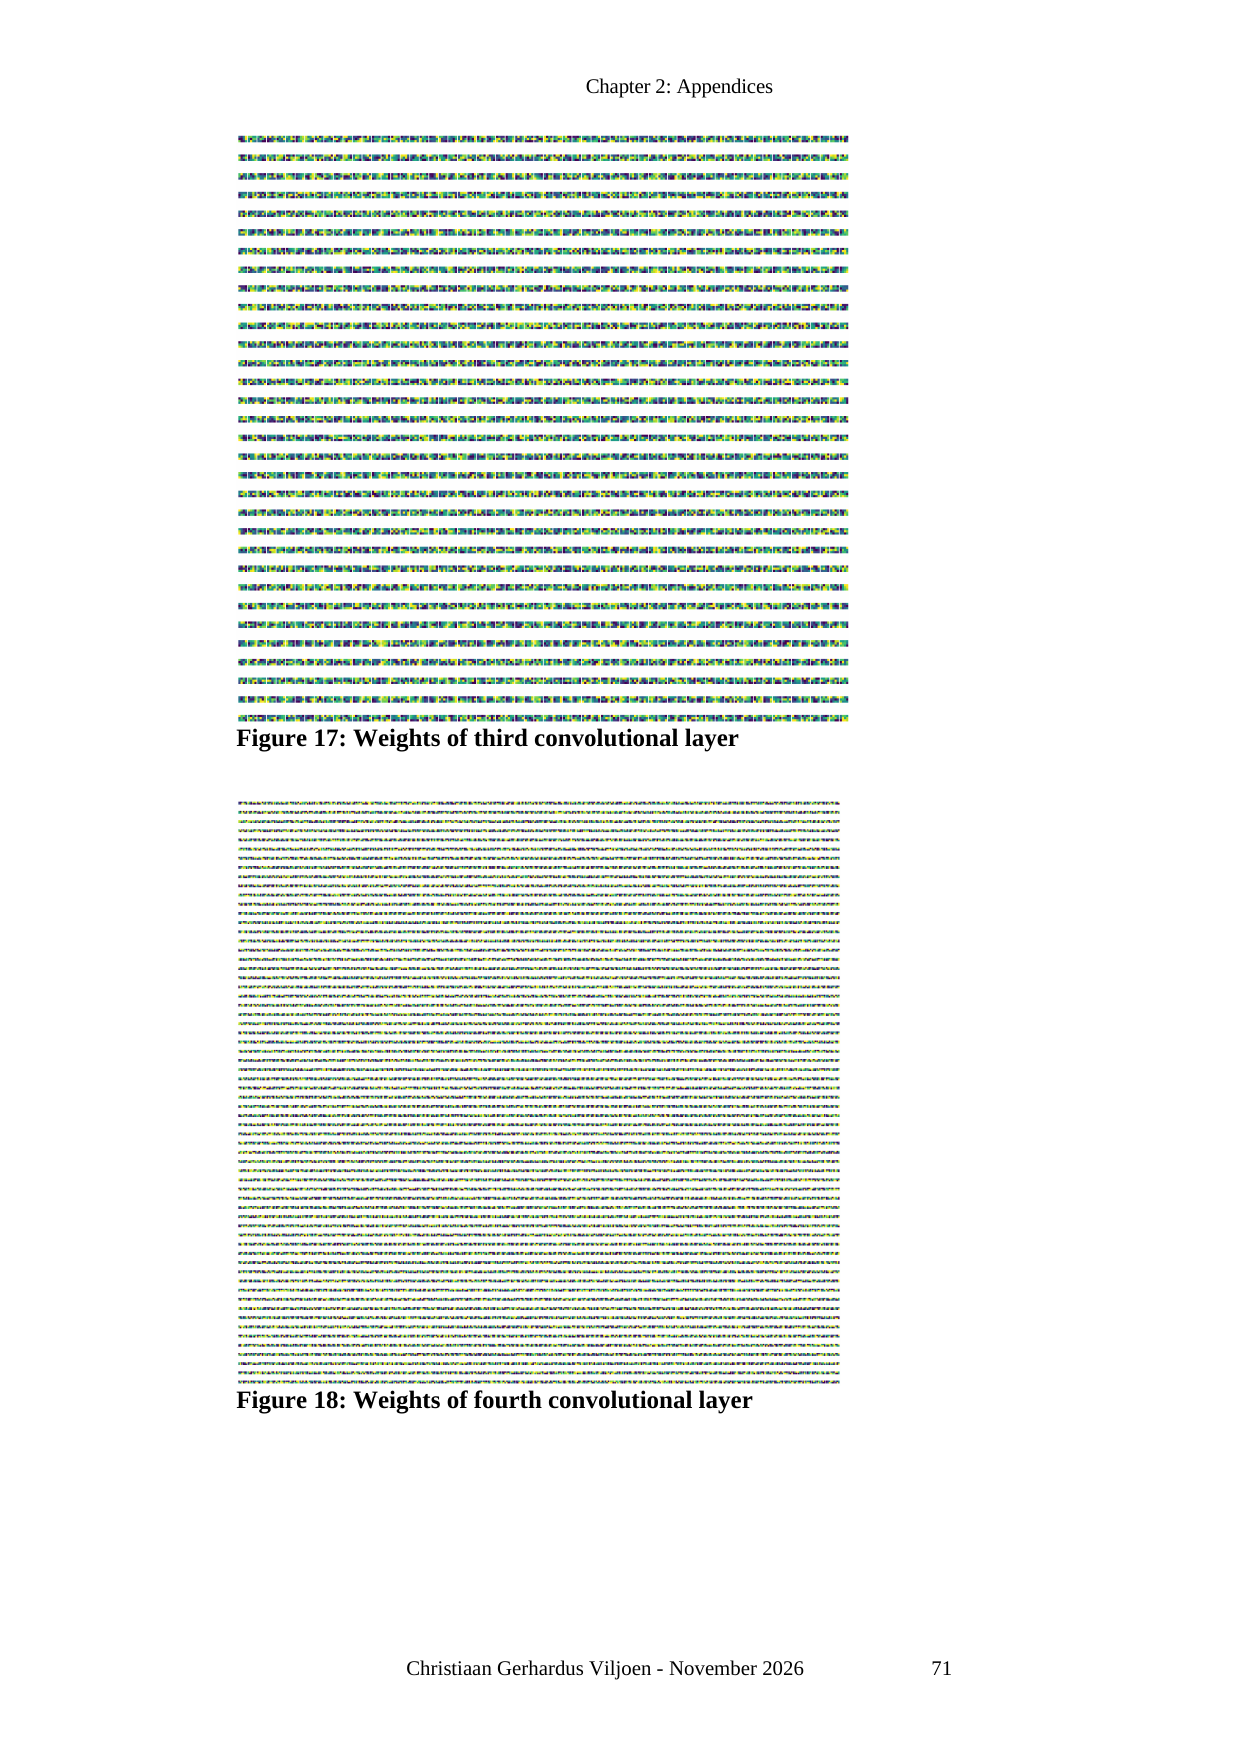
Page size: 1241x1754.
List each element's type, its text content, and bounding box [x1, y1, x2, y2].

text Figure 35: Weights of fourth convolutional layer [236, 1385, 1122, 1414]
text Figure 34: Weights of third convolutional layer [236, 723, 1122, 752]
picture [236, 135, 849, 724]
picture [236, 801, 841, 1386]
